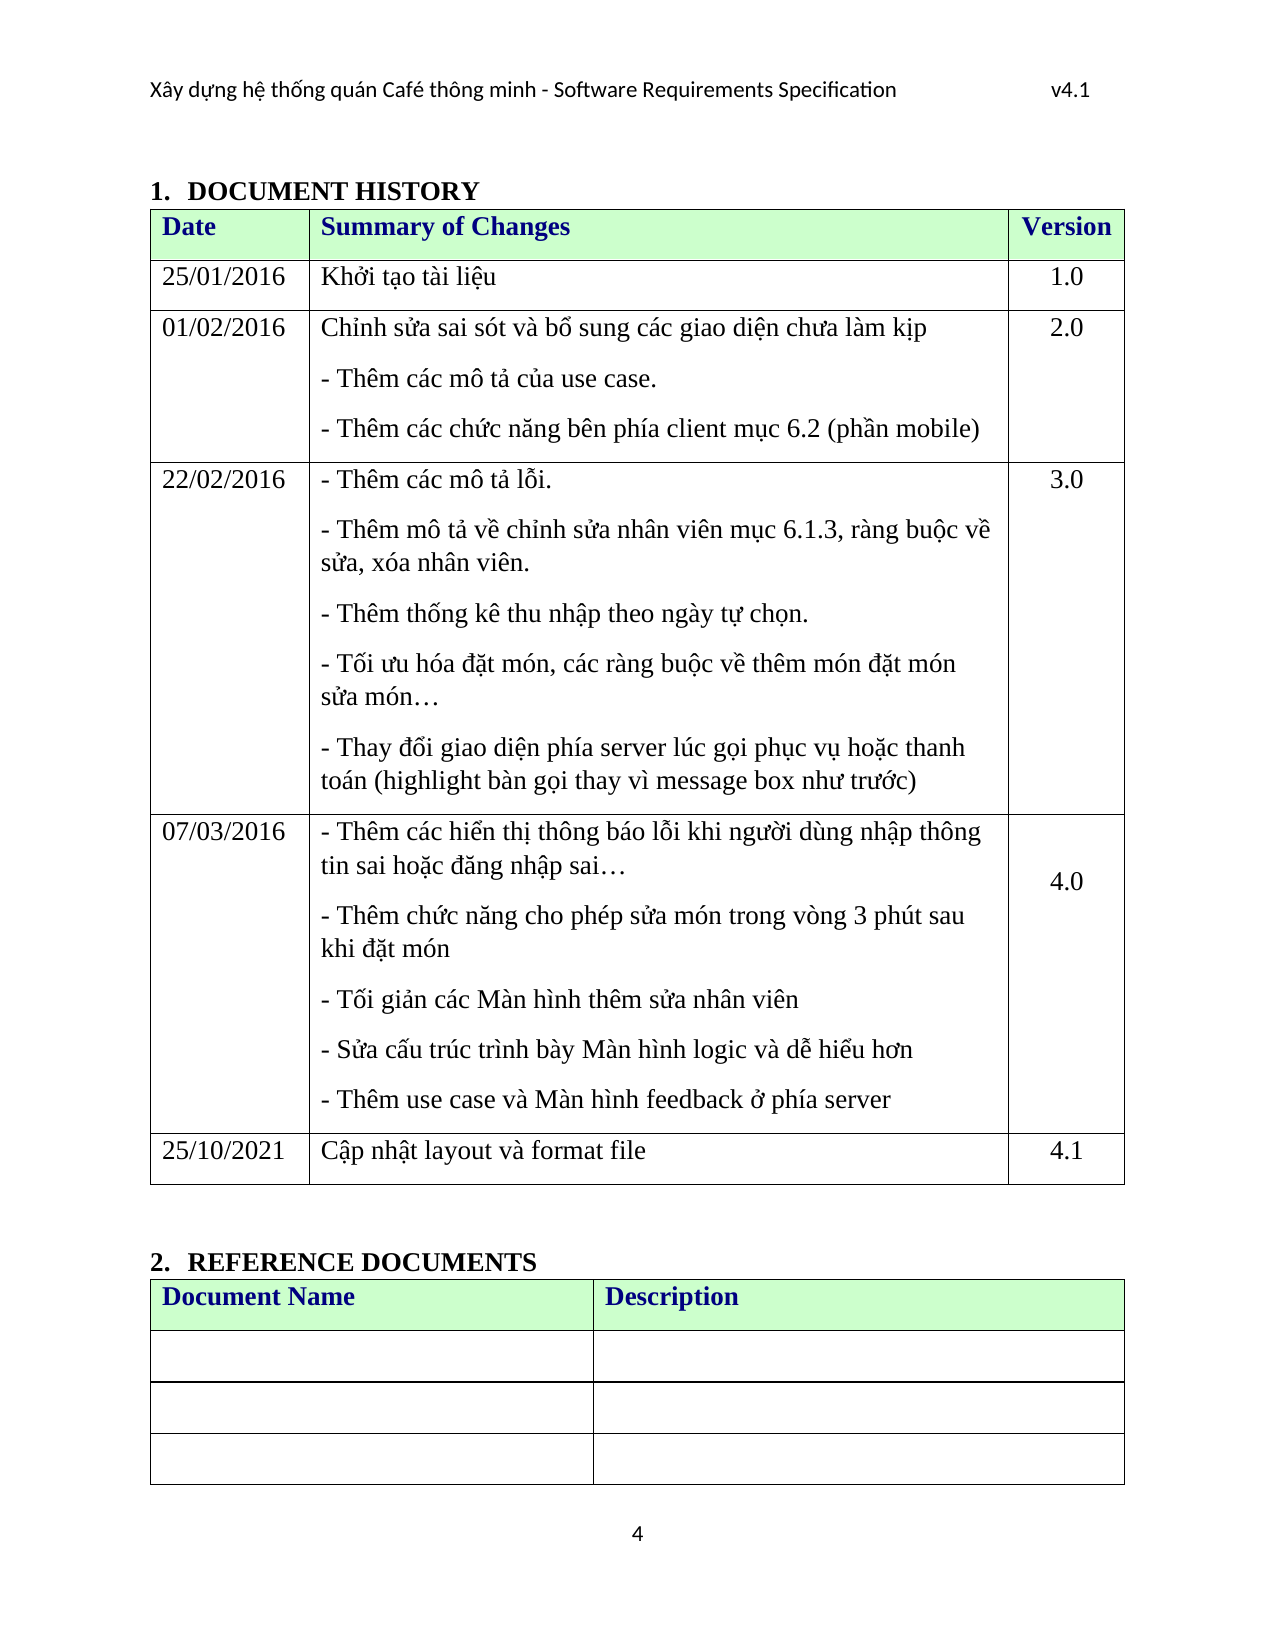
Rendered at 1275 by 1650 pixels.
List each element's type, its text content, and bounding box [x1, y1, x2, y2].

table_cell Khởi tạo tài liệu [310, 261, 1008, 310]
table_header Description [594, 1280, 1124, 1330]
table_cell [151, 1383, 593, 1433]
subtitle REFERENCE DOCUMENTS [150, 1246, 1125, 1277]
table_cell - Thêm các mô tả lỗi. - Thêm mô tả về chỉnh sửa nhân viên mục 6.1.3, ràng buộc về sửa, xóa nhân viên. - Thêm thống kê thu nhập theo ngày tự chọn. - Tối ưu hóa đặt món, các ràng buộc về thêm món đặt món sửa món… - Thay đổi giao diện phía server lúc gọi phục vụ hoặc thanh toán (highlight bàn gọi thay vì message box như trước) [310, 463, 1008, 814]
table_header Date [151, 210, 309, 259]
table_cell [594, 1383, 1124, 1433]
table_cell [594, 1331, 1124, 1381]
table_cell 07/03/2016 [151, 815, 309, 1133]
table_cell Cập nhật layout và format file [310, 1134, 1008, 1184]
table_cell 2.0 [1009, 311, 1124, 462]
table_cell - Thêm các hiển thị thông báo lỗi khi người dùng nhập thông tin sai hoặc đăng nhập sai… - Thêm chức năng cho phép sửa món trong vòng 3 phút sau khi đặt món - Tối giản các Màn hình thêm sửa nhân viên - Sửa cấu trúc trình bày Màn hình logic và dễ hiểu hơn - Thêm use case và Màn hình feedback ở phía server [310, 815, 1008, 1133]
table_cell 4.1 [1009, 1134, 1124, 1184]
table_header Document Name [151, 1280, 593, 1330]
table_header Summary of Changes [310, 210, 1008, 259]
table_cell [594, 1434, 1124, 1484]
table_header Version [1009, 210, 1124, 259]
table_cell 22/02/2016 [151, 463, 309, 814]
subtitle DOCUMENT HISTORY [150, 175, 1125, 206]
table_cell 01/02/2016 [151, 311, 309, 462]
table_cell [151, 1434, 593, 1484]
table_cell [151, 1331, 593, 1381]
table_cell 1.0 [1009, 261, 1124, 310]
table_cell 3.0 [1009, 463, 1124, 814]
table_cell Chỉnh sửa sai sót và bổ sung các giao diện chưa làm kịp - Thêm các mô tả của use case. - Thêm các chức năng bên phía client mục 6.2 (phần mobile) [310, 311, 1008, 462]
table_cell 25/10/2021 [151, 1134, 309, 1184]
table_cell 4.0 [1009, 815, 1124, 1133]
table_cell 25/01/2016 [151, 261, 309, 310]
